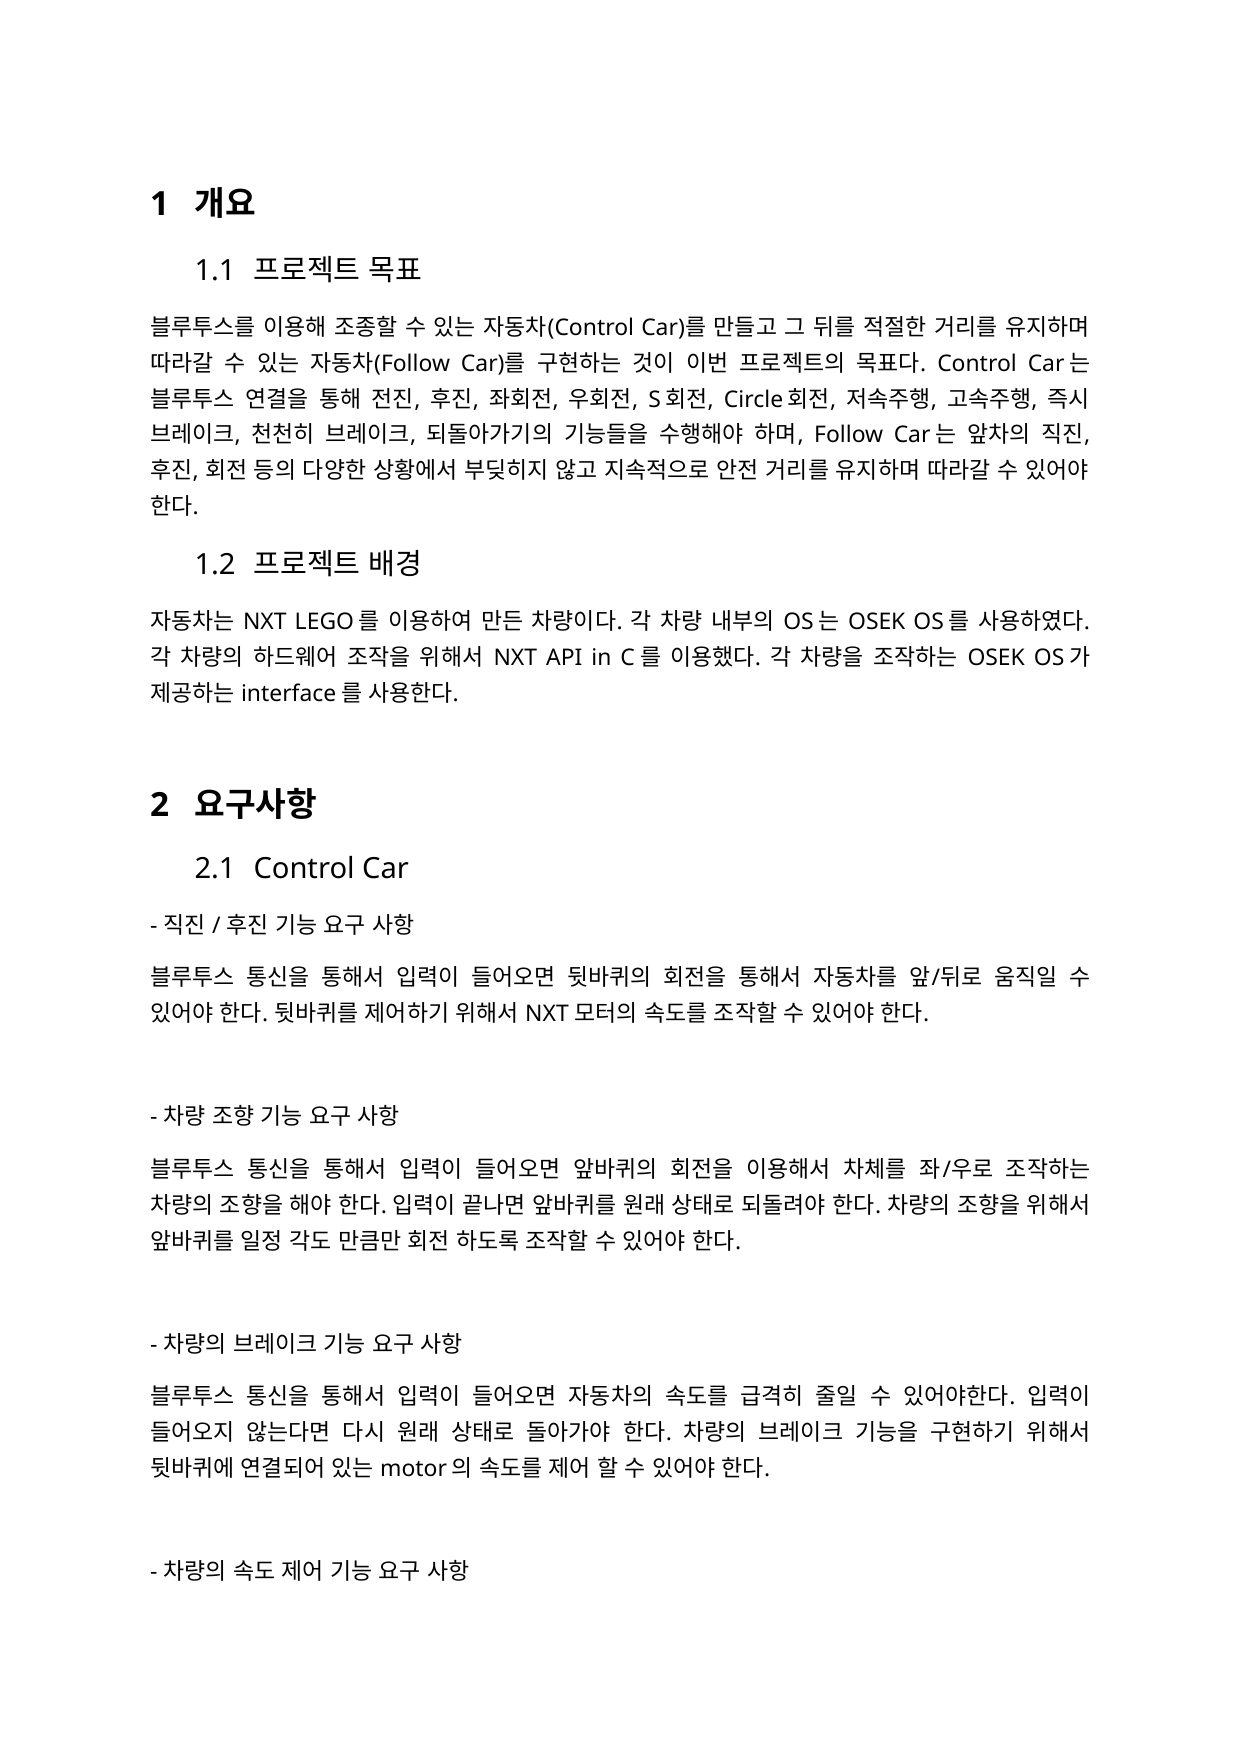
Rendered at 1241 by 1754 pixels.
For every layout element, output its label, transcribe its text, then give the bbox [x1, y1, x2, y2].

subtitle 개요 [150, 177, 1090, 226]
text 자동차는 NXT LEGO를 이용하여 만든 차량이다. 각 차량 내부의 OS는 OSEK OS를 사용하였다. 각 차량의 하드웨어 조작을 위해서 NXT API in C를 이용했다. 각 차량을 조작하는 OSEK OS가 제공하는 interface를 사용한다. [150, 603, 1090, 708]
text - 차량의 속도 제어 기능 요구 사항 [150, 1553, 1090, 1586]
text 블루투스 통신을 통해서 입력이 들어오면 뒷바퀴의 회전을 통해서 자동차를 앞/뒤로 움직일 수 있어야 한다. 뒷바퀴를 제어하기 위해서 NXT 모터의 속도를 조작할 수 있어야 한다. [150, 959, 1090, 1028]
subtitle Control Car [194, 847, 1090, 887]
subtitle 요구사항 [150, 778, 1090, 827]
text - 차량의 브레이크 기능 요구 사항 [150, 1326, 1090, 1359]
text - 차량 조향 기능 요구 사항 [150, 1098, 1090, 1131]
subtitle 프로젝트 배경 [194, 541, 1090, 583]
text - 직진 / 후진 기능 요구 사항 [150, 907, 1090, 940]
text 블루투스를 이용해 조종할 수 있는 자동차(Control Car)를 만들고 그 뒤를 적절한 거리를 유지하며 따라갈 수 있는 자동차(Follow Car)를 구현하는 것이 이번 프로젝트의 목표다. Control Car는 블루투스 연결을 통해 전진, 후진, 좌회전, 우회전, S회전, Circle회전, 저속주행, 고속주행, 즉시 브레이크, 천천히 브레이크, 되돌아가기의 기능들을 수행해야 하며, Follow Car는 앞차의 직진, 후진, 회전 등의 다양한 상황에서 부딪히지 않고 지속적으로 안전 거리를 유지하며 따라갈 수 있어야 한다. [150, 308, 1090, 522]
text 블루투스 통신을 통해서 입력이 들어오면 자동차의 속도를 급격히 줄일 수 있어야한다. 입력이 들어오지 않는다면 다시 원래 상태로 돌아가야 한다. 차량의 브레이크 기능을 구현하기 위해서 뒷바퀴에 연결되어 있는 motor의 속도를 제어 할 수 있어야 한다. [150, 1378, 1090, 1483]
subtitle 프로젝트 목표 [194, 246, 1090, 288]
text 블루투스 통신을 통해서 입력이 들어오면 앞바퀴의 회전을 이용해서 차체를 좌/우로 조작하는 차량의 조향을 해야 한다. 입력이 끝나면 앞바퀴를 원래 상태로 되돌려야 한다. 차량의 조향을 위해서 앞바퀴를 일정 각도 만큼만 회전 하도록 조작할 수 있어야 한다. [150, 1151, 1090, 1256]
